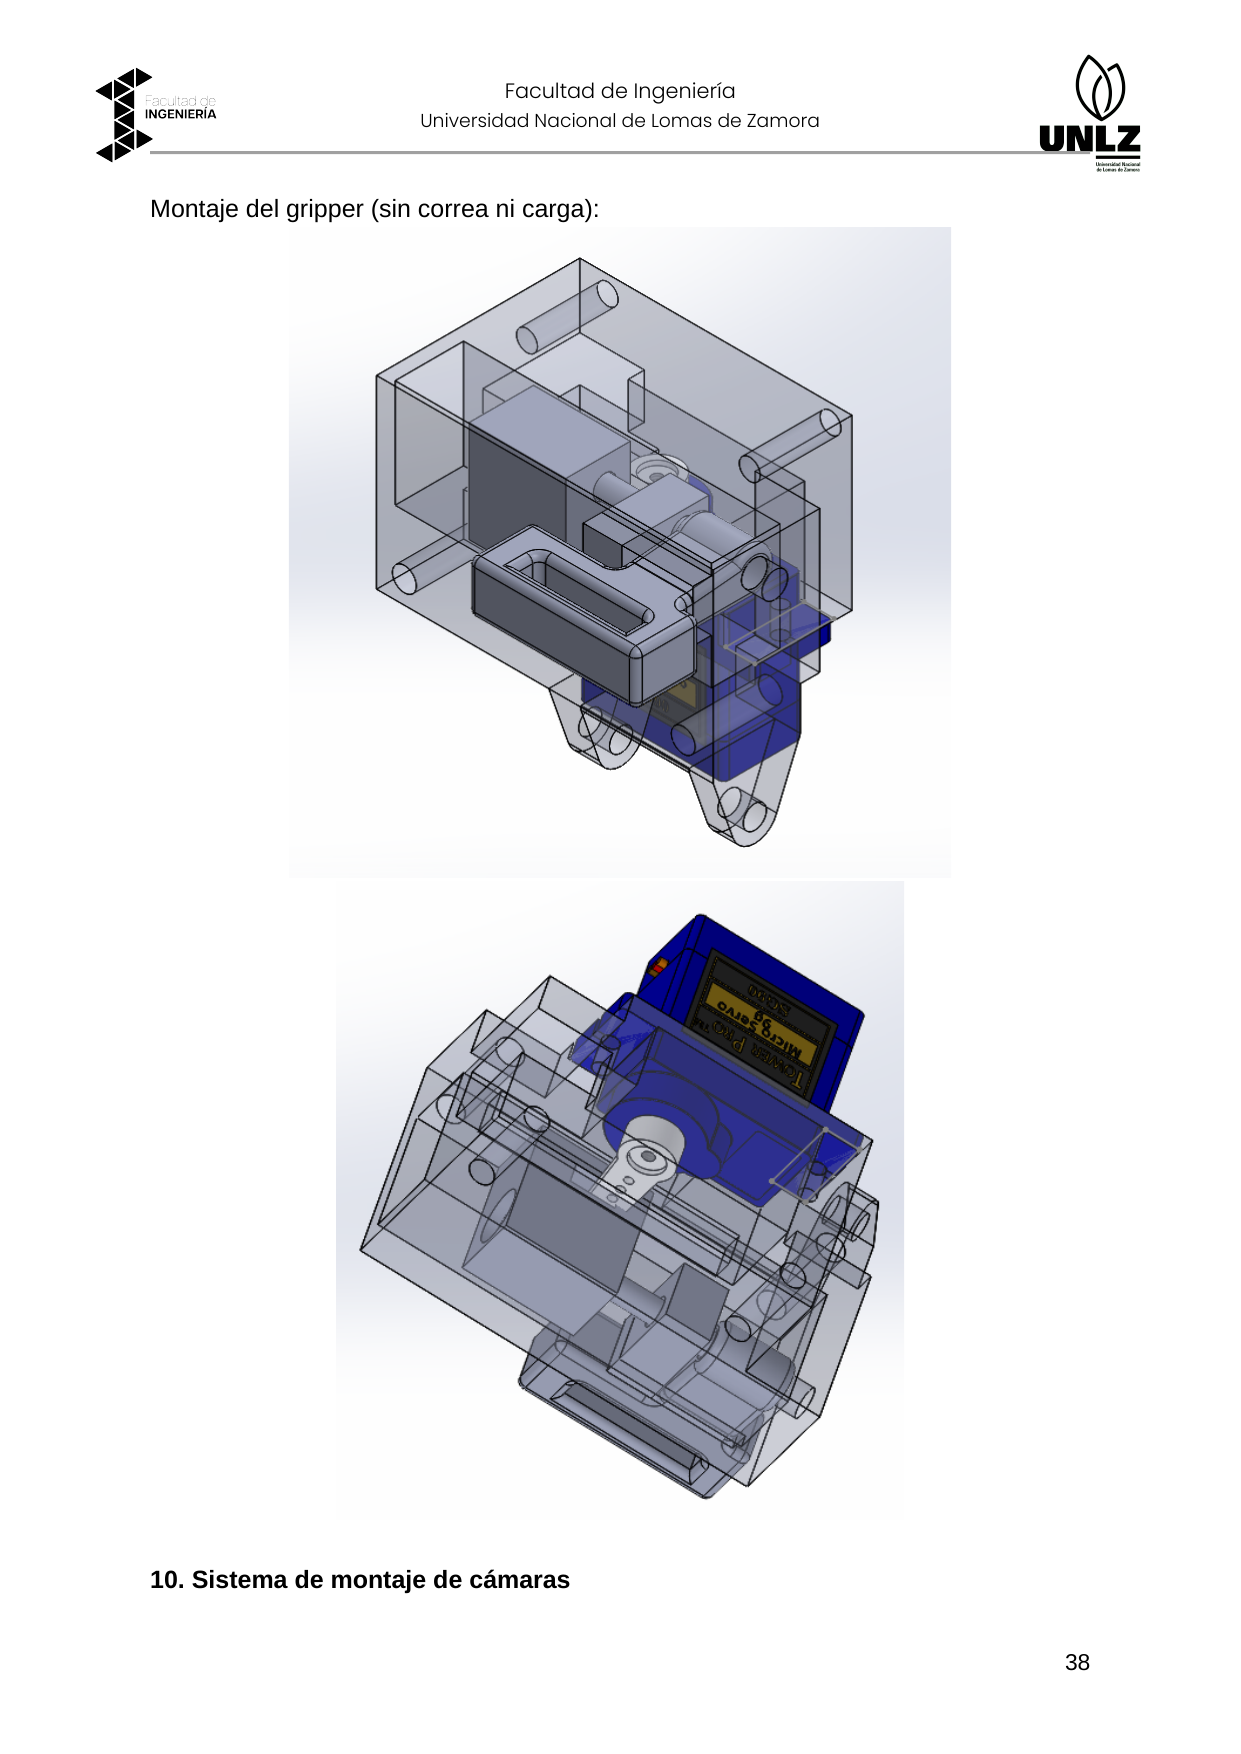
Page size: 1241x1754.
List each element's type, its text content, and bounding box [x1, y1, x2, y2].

picture [336, 881, 905, 1520]
picture [1025, 48, 1155, 178]
subtitle 10. Sistema de montaje de cámaras [150, 1565, 1090, 1594]
picture [288, 227, 952, 878]
text Montaje del gripper (sin correa ni carga): [150, 194, 1090, 223]
picture [75, 53, 229, 173]
